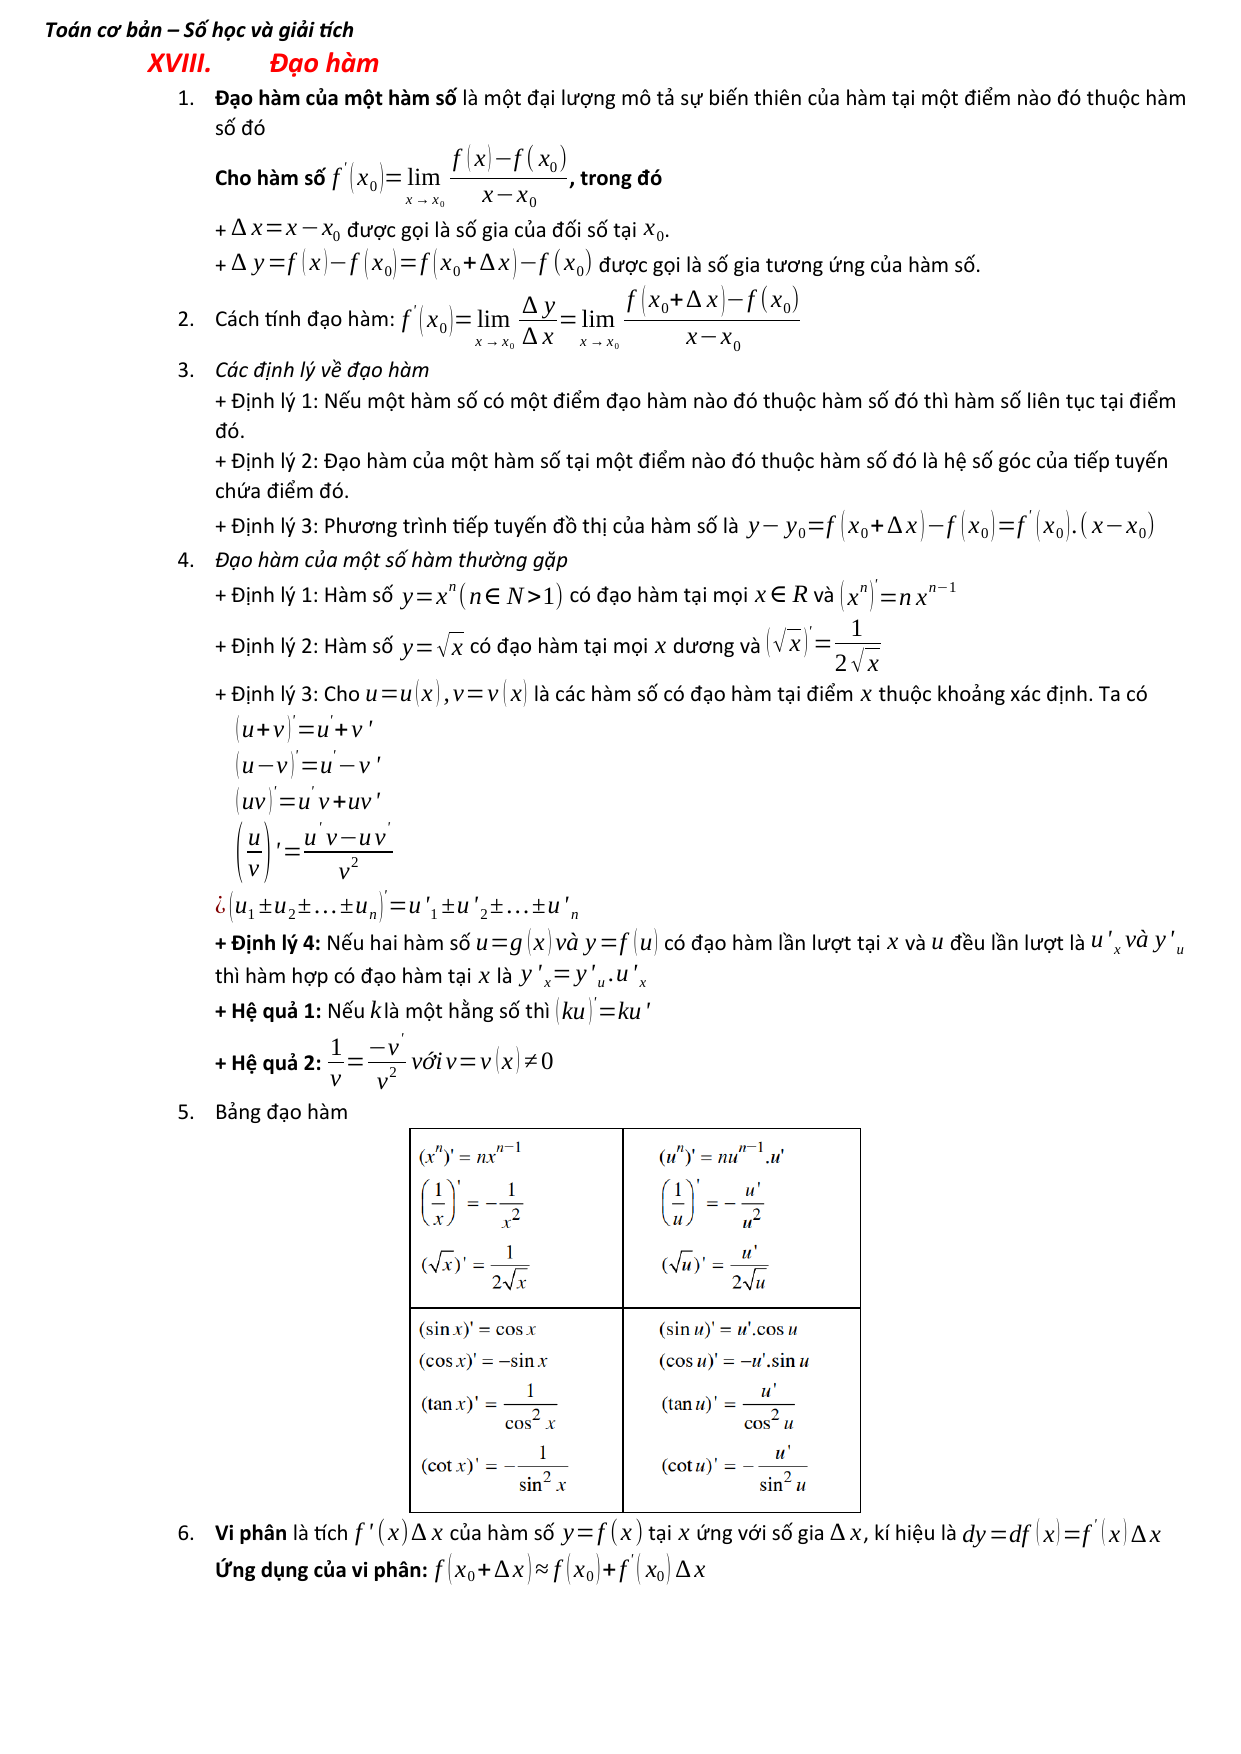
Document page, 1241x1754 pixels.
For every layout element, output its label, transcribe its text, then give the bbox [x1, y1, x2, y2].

picture [407, 1127, 863, 1514]
list + Hệ quả 1: Nếu là một hằng số thì [215, 993, 1196, 1027]
list + Định lý 3: Cho là các hàm số có đạo hàm tại điểm thuộc khoảng xác định. Ta có [215, 678, 1196, 709]
list Đạo hàm của một hàm số là một đại lượng mô tả sự biến thiên của hàm tại một điểm nào đó thuộc hàm số đó [177, 83, 1196, 141]
list + được gọi là số gia tương ứng của hàm số. [215, 247, 1196, 281]
list Bảng đạo hàm [177, 1097, 1196, 1125]
list Cách tính đạo hàm: [177, 284, 1196, 353]
list + được gọi là số gia của đối số tại . [215, 213, 1196, 244]
list + Định lý 2: Hàm số có đạo hàm tại mọi dương và [215, 615, 1196, 676]
list Ứng dụng của vi phân: [215, 1551, 1196, 1587]
list Đạo hàm [148, 44, 1196, 80]
list Cho hàm số , trong đó [215, 143, 1196, 211]
list Đạo hàm của một số hàm thường gặp [177, 545, 1196, 573]
list + Định lý 1: Hàm số có đạo hàm tại mọi và [215, 576, 1196, 613]
list + Hệ quả 2: [215, 1029, 1196, 1095]
list + Định lý 4: Nếu hai hàm số có đạo hàm lần lượt tại và đều lần lượt là thì hàm hợp có đạo hàm tại là [215, 926, 1196, 991]
list + Định lý 2: Đạo hàm của một hàm số tại một điểm nào đó thuộc hàm số đó là hệ số góc của tiếp tuyến chứa điểm đó. [215, 446, 1196, 504]
list + Định lý 1: Nếu một hàm số có một điểm đạo hàm nào đó thuộc hàm số đó thì hàm số liên tục tại điểm đó. [215, 386, 1196, 444]
list Các định lý về đạo hàm [177, 356, 1196, 384]
list Vi phân là tích của hàm số tại ứng với số gia , kí hiệu là [177, 1516, 1196, 1548]
list + Định lý 3: Phương trình tiếp tuyến đồ thị của hàm số là [215, 507, 1196, 543]
